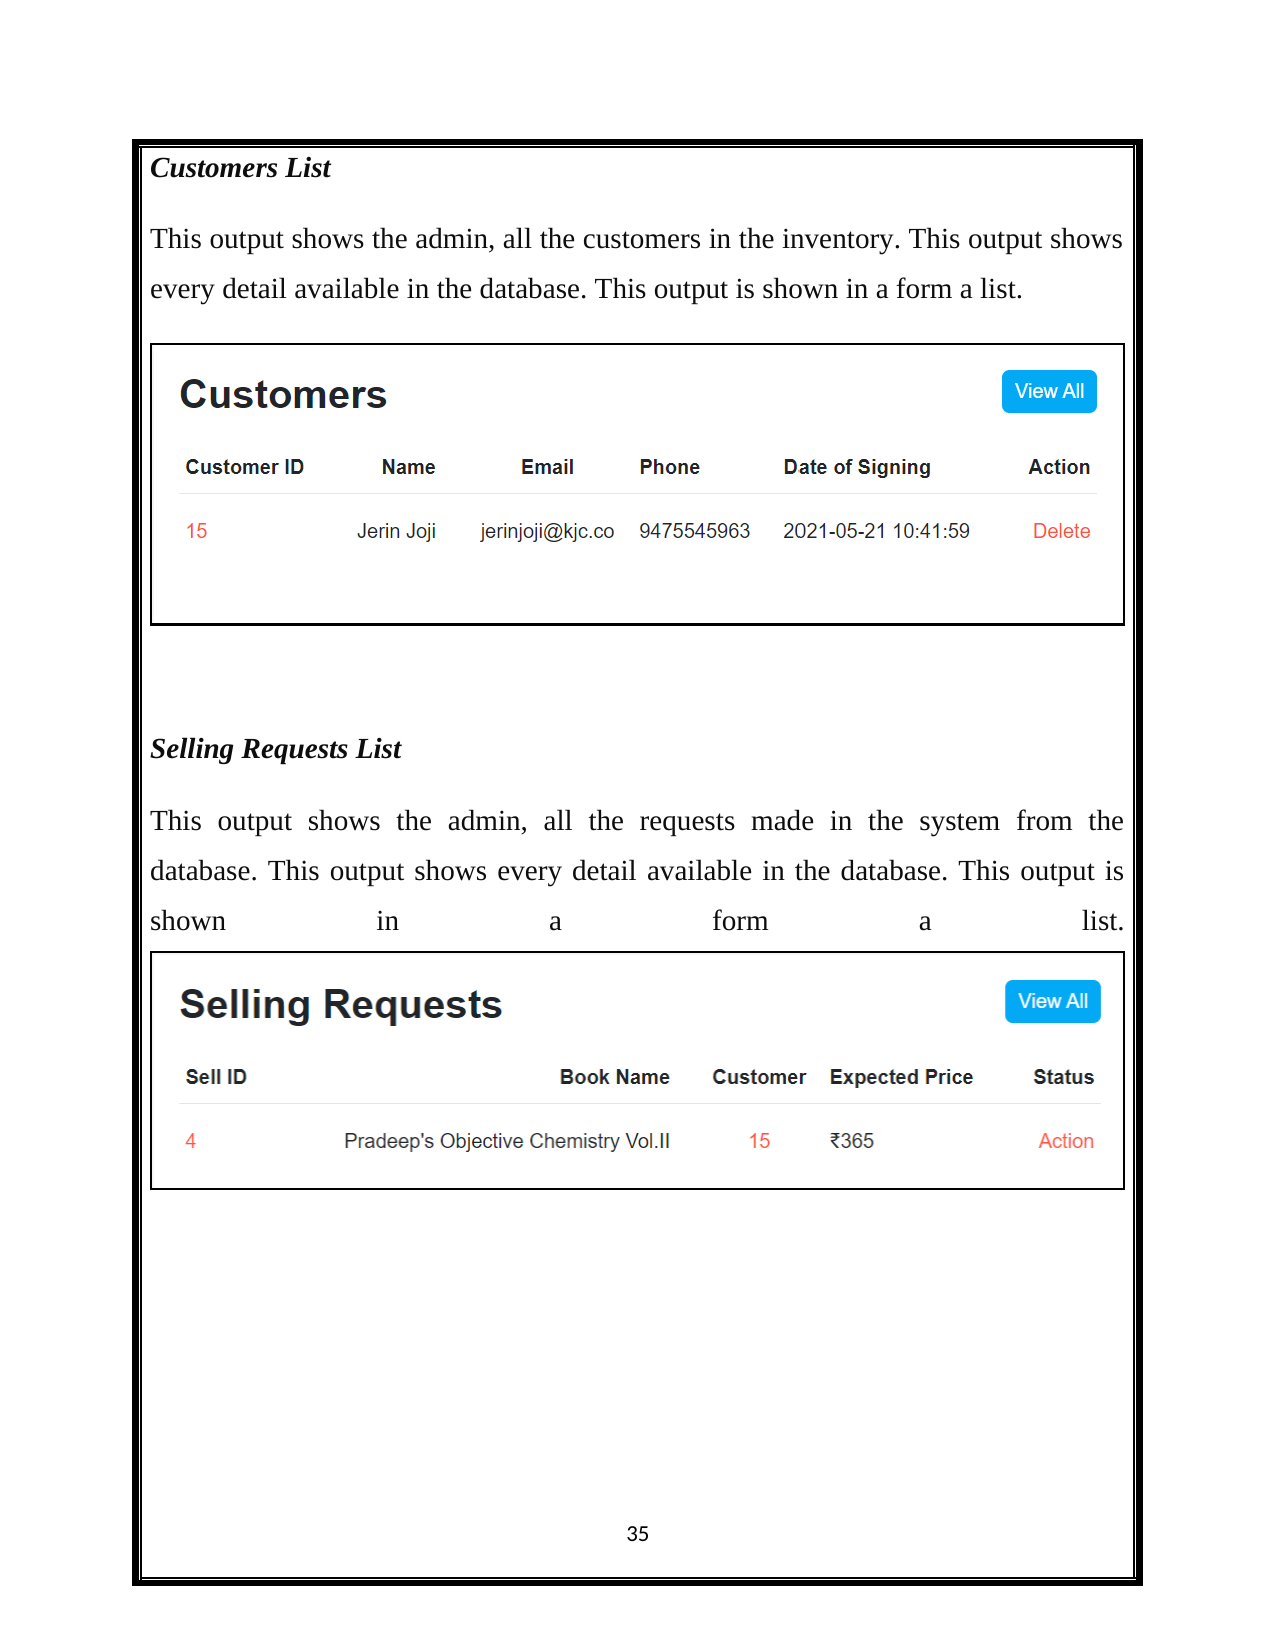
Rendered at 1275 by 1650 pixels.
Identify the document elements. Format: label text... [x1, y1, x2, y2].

picture [152, 345, 1123, 623]
text This output shows the admin, all the customers in the inventory. This output shows every detail available in the database. This output is shown in a form a list. [150, 221, 1125, 305]
text This output shows the admin, all the requests made in the system from the database. This output shows every detail available in the database. This output is shown in a form a list. [150, 803, 1125, 951]
text Selling Requests List [150, 732, 1125, 765]
picture [152, 953, 1123, 1188]
text Customers List [150, 150, 1125, 183]
